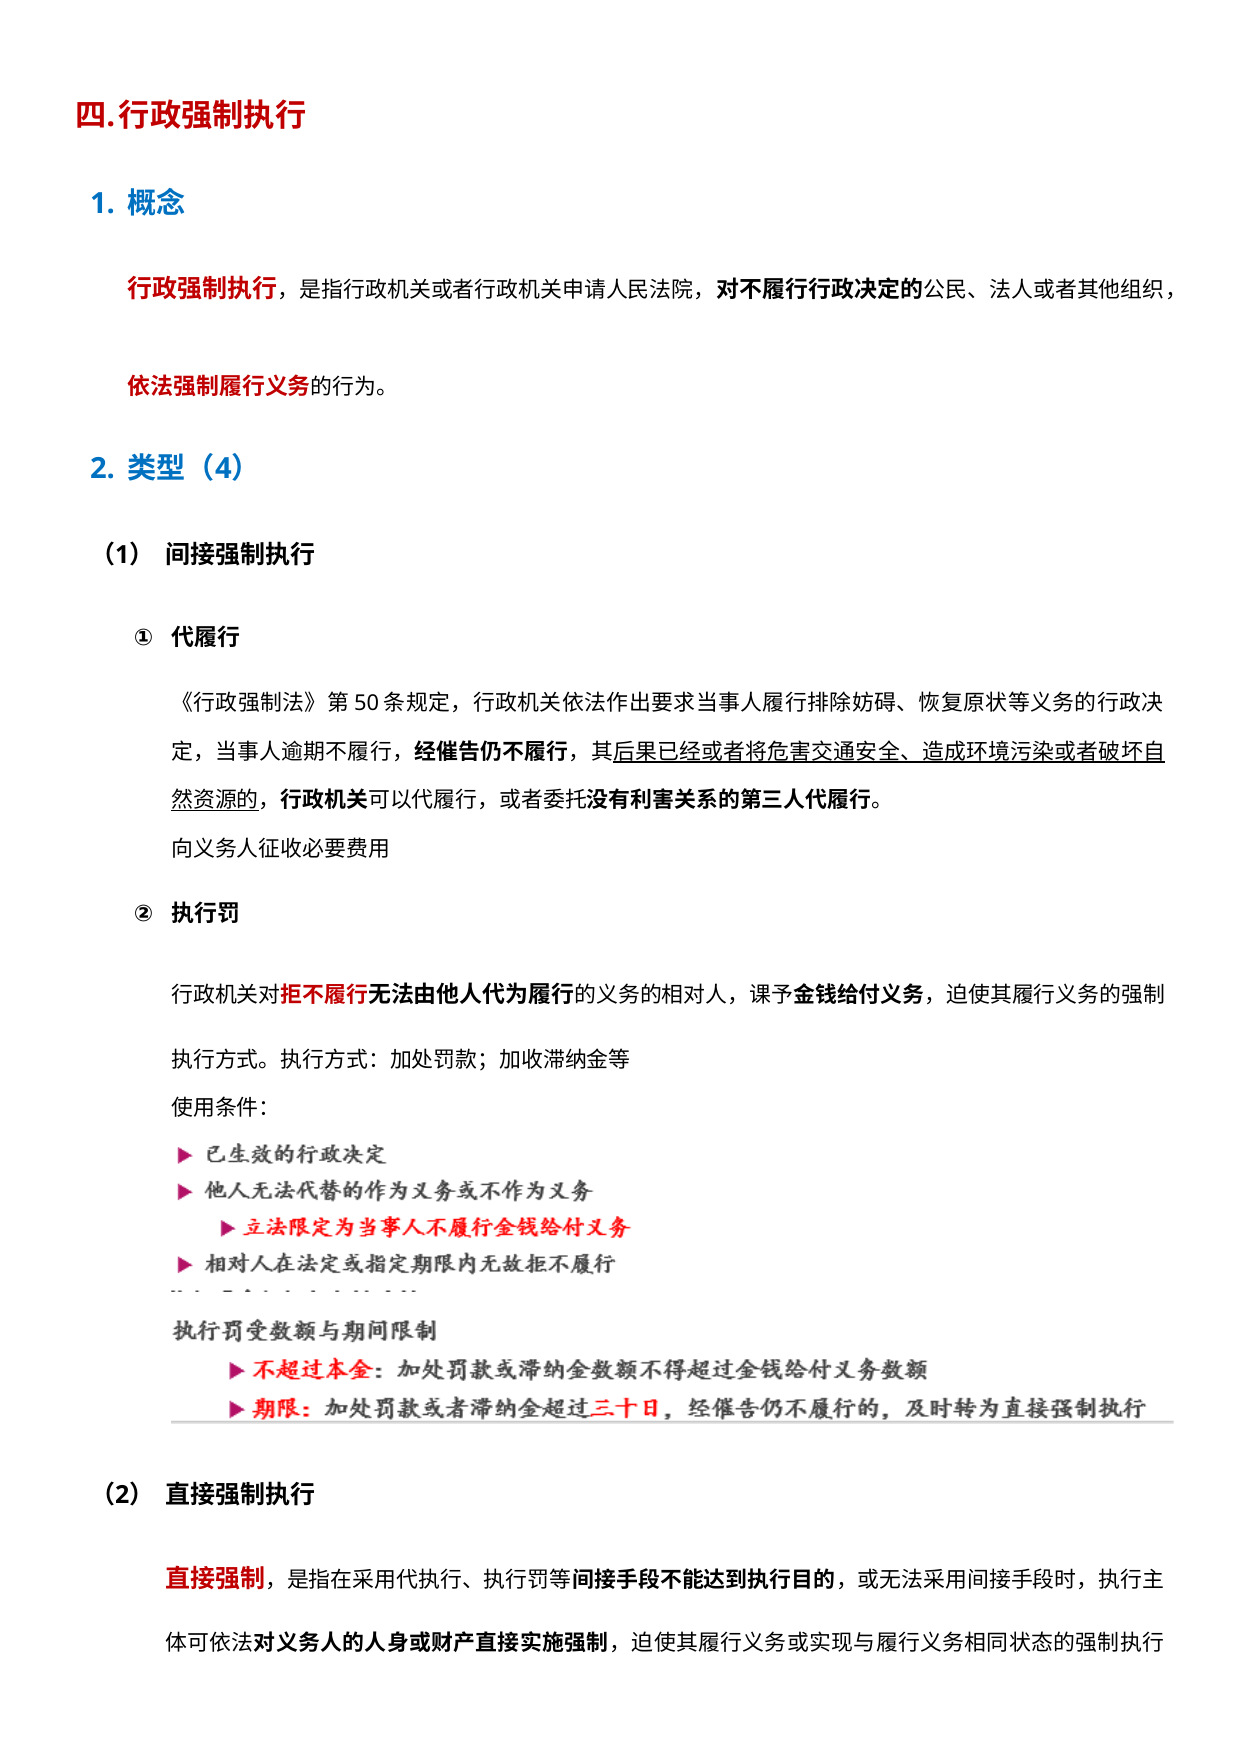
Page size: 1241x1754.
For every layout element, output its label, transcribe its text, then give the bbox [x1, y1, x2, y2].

list 执行罚 [133, 879, 1165, 944]
list 类型（4） [90, 434, 1165, 499]
picture [171, 1138, 650, 1292]
picture [171, 1315, 1174, 1424]
list 使用条件： [171, 1090, 1165, 1122]
list 间接强制执行 [90, 520, 1165, 585]
list 代履行 [133, 603, 1165, 668]
list 向义务人征收必要费用 [171, 830, 1165, 863]
list 《行政强制法》第50条规定，行政机关依法作出要求当事人履行排除妨碍、恢复原状等义务的行政决定，当事人逾期不履行，经催告仍不履行，其后果已经或者将危害交通安全、造成环境污染或者破坏自然资源的，行政机关可以代履行，或者委托没有利害关系的第三人代履行。 [171, 684, 1165, 814]
list 行政强制执行 [75, 81, 1165, 146]
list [165, 1544, 1165, 1657]
list 概念 [90, 168, 1165, 233]
list 行政机关对拒不履行无法由他人代为履行的义务的相对人，课予金钱给付义务，迫使其履行义务的强制执行方式。执行方式：加处罚款；加收滞纳金等 [171, 960, 1165, 1074]
list 直接强制执行 [90, 1461, 1165, 1526]
list 行政强制执行，是指行政机关或者行政机关申请人民法院，对不履行行政决定的公民、法人或者其他组织，依法强制履行义务的行为。 [127, 254, 1165, 417]
